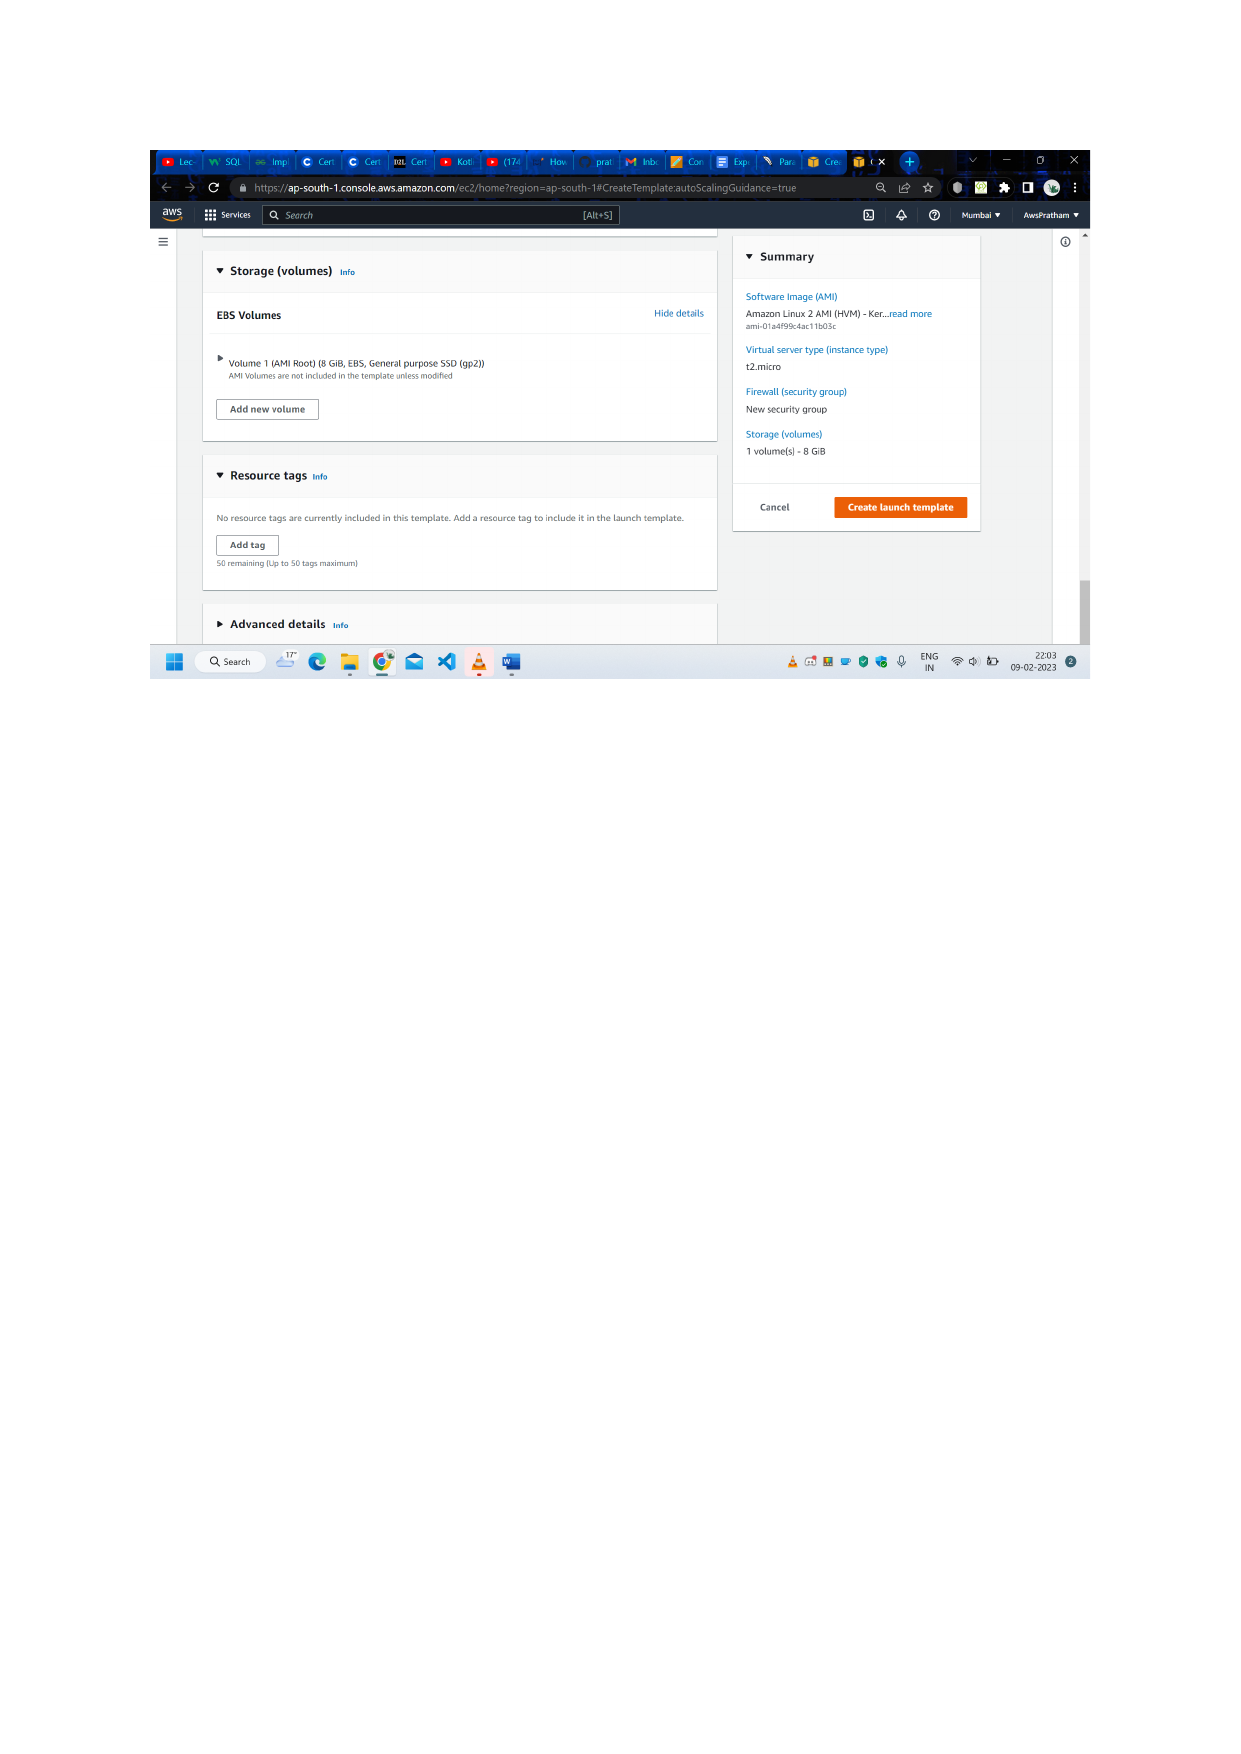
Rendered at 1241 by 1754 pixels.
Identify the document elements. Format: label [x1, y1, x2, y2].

picture [150, 150, 1091, 679]
